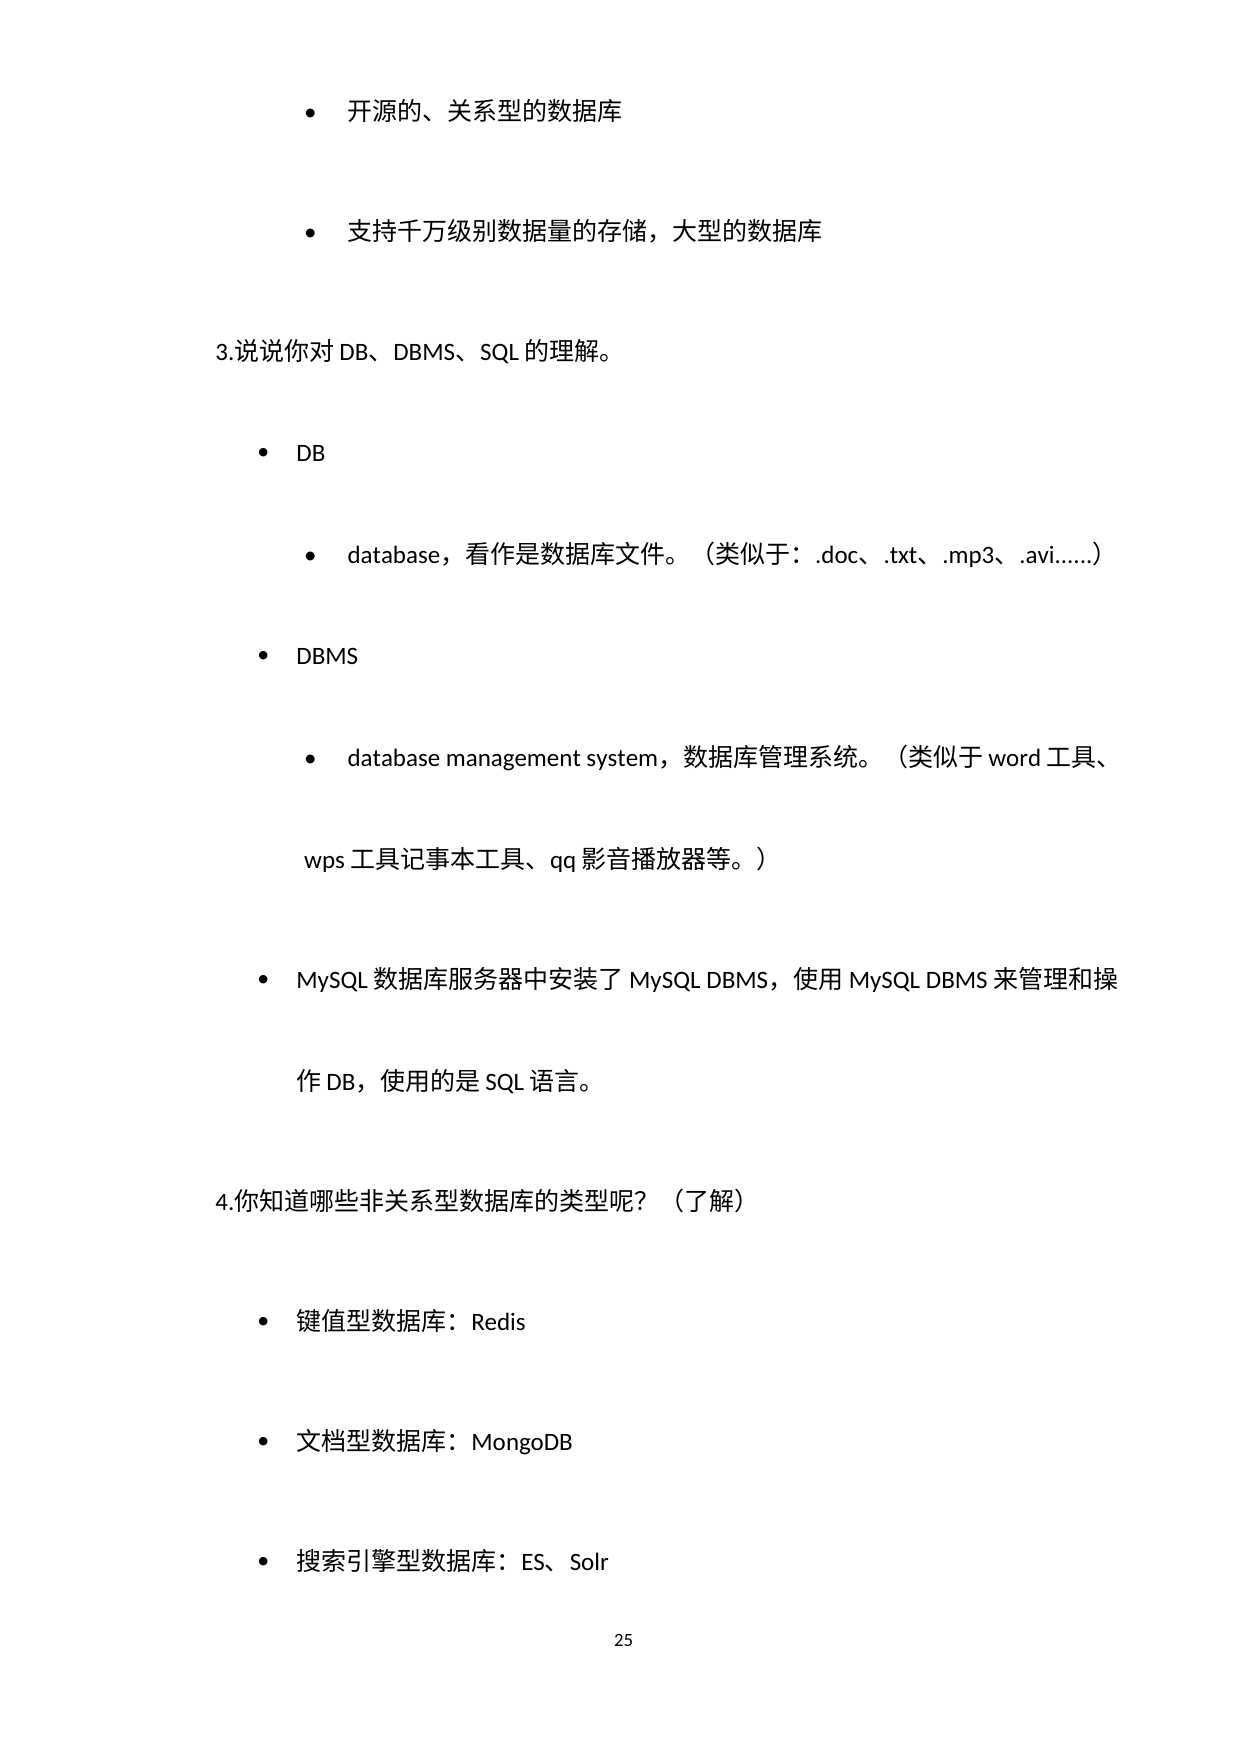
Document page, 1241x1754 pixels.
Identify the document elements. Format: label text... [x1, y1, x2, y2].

list MySQL数据库服务器中安装了MySQL DBMS，使用MySQL DBMS来管理和操作DB，使用的是SQL语言。 [259, 944, 1118, 1114]
text • 支持千万级别数据量的存储，大型的数据库 [304, 196, 1118, 264]
text • database，看作是数据库文件。（类似于：.doc、.txt、.mp3、.avi......） [304, 519, 1118, 587]
list 键值型数据库：Redis [259, 1286, 1118, 1354]
text • 开源的、关系型的数据库 [304, 76, 1118, 144]
subtitle 4.你知道哪些非关系型数据库的类型呢？（了解） [215, 1166, 1118, 1234]
list DB [259, 436, 1118, 470]
subtitle 3.说说你对DB、DBMS、SQL的理解。 [215, 316, 1118, 384]
text • database management system，数据库管理系统。（类似于word工具、wps工具记事本工具、qq影音播放器等。） [304, 722, 1118, 892]
list 搜索引擎型数据库：ES、Solr [259, 1526, 1118, 1594]
list 文档型数据库：MongoDB [259, 1406, 1118, 1474]
list DBMS [259, 639, 1118, 673]
